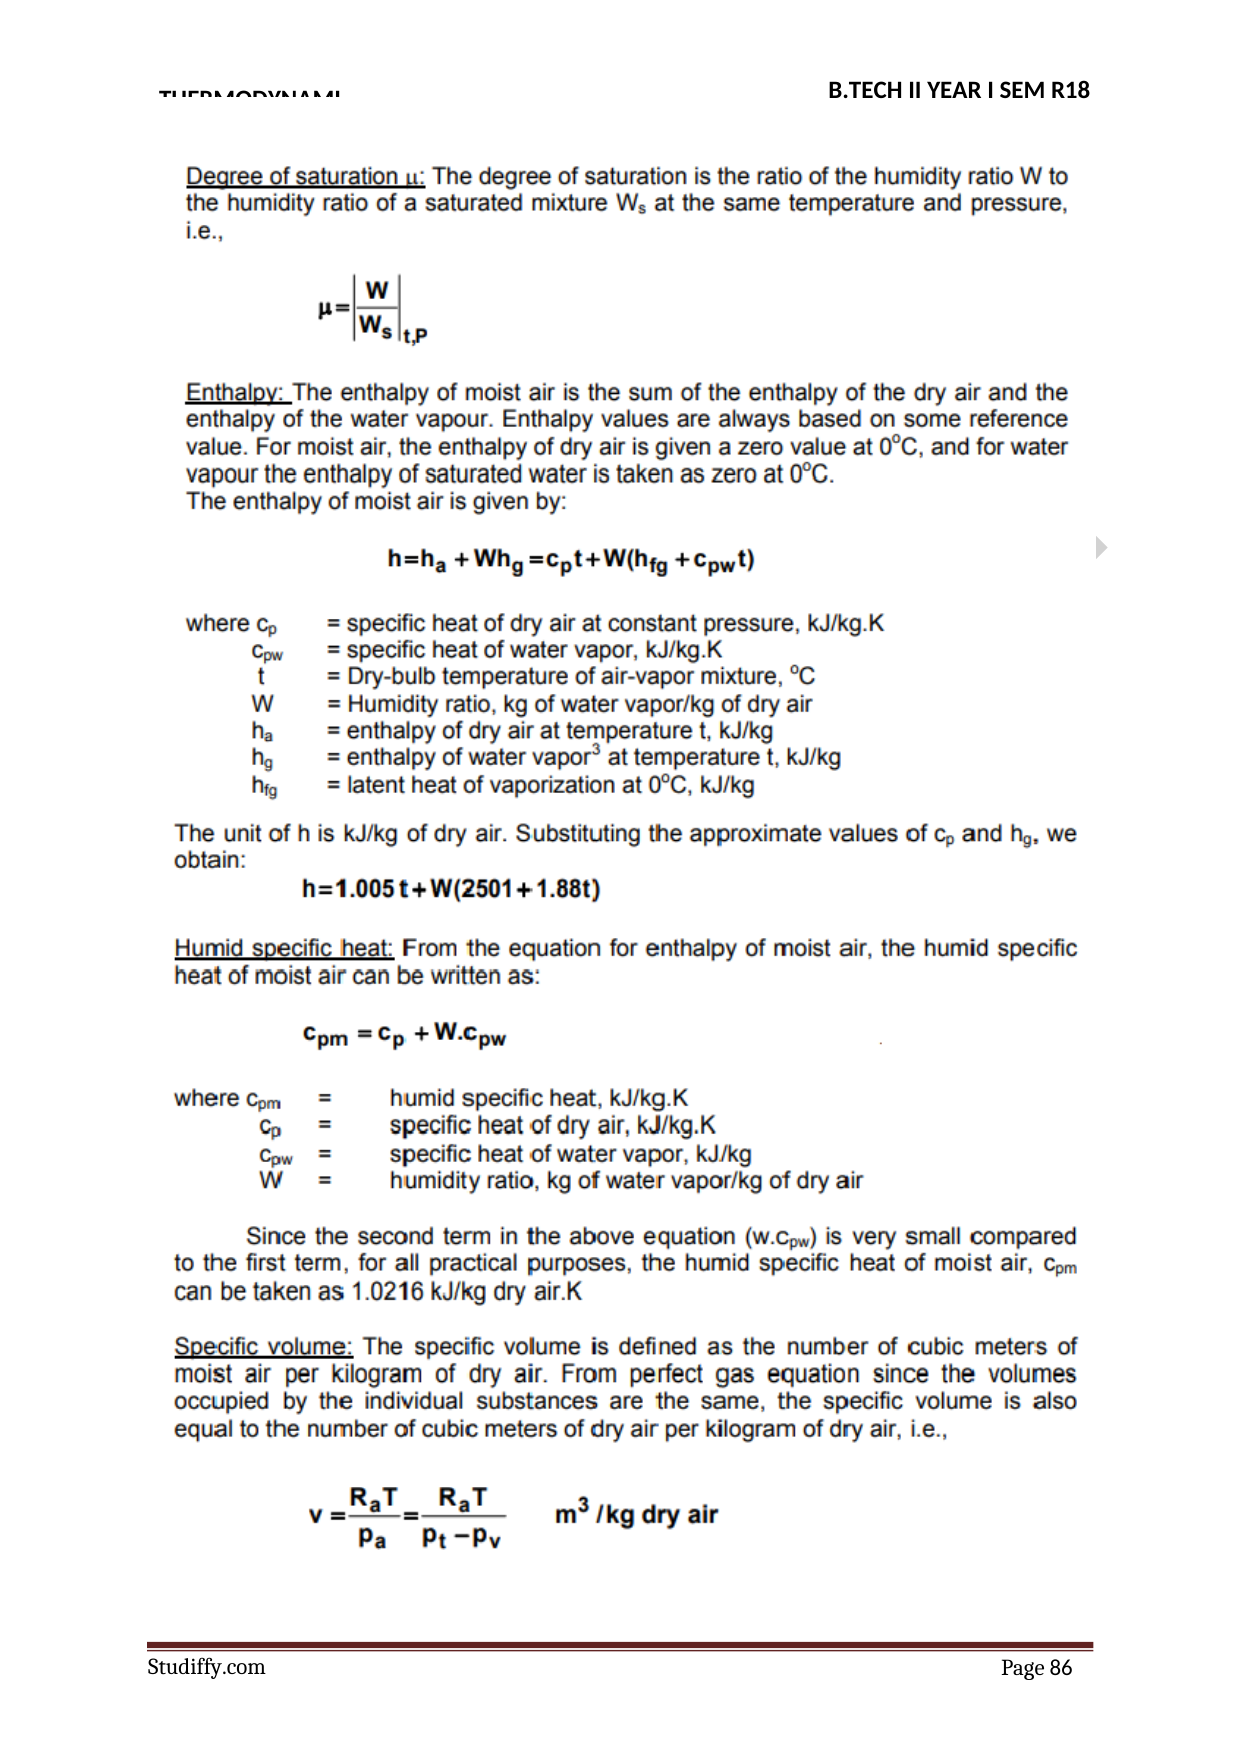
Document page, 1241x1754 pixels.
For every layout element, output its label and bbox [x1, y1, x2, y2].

picture [153, 149, 1096, 1456]
picture [308, 1487, 720, 1550]
